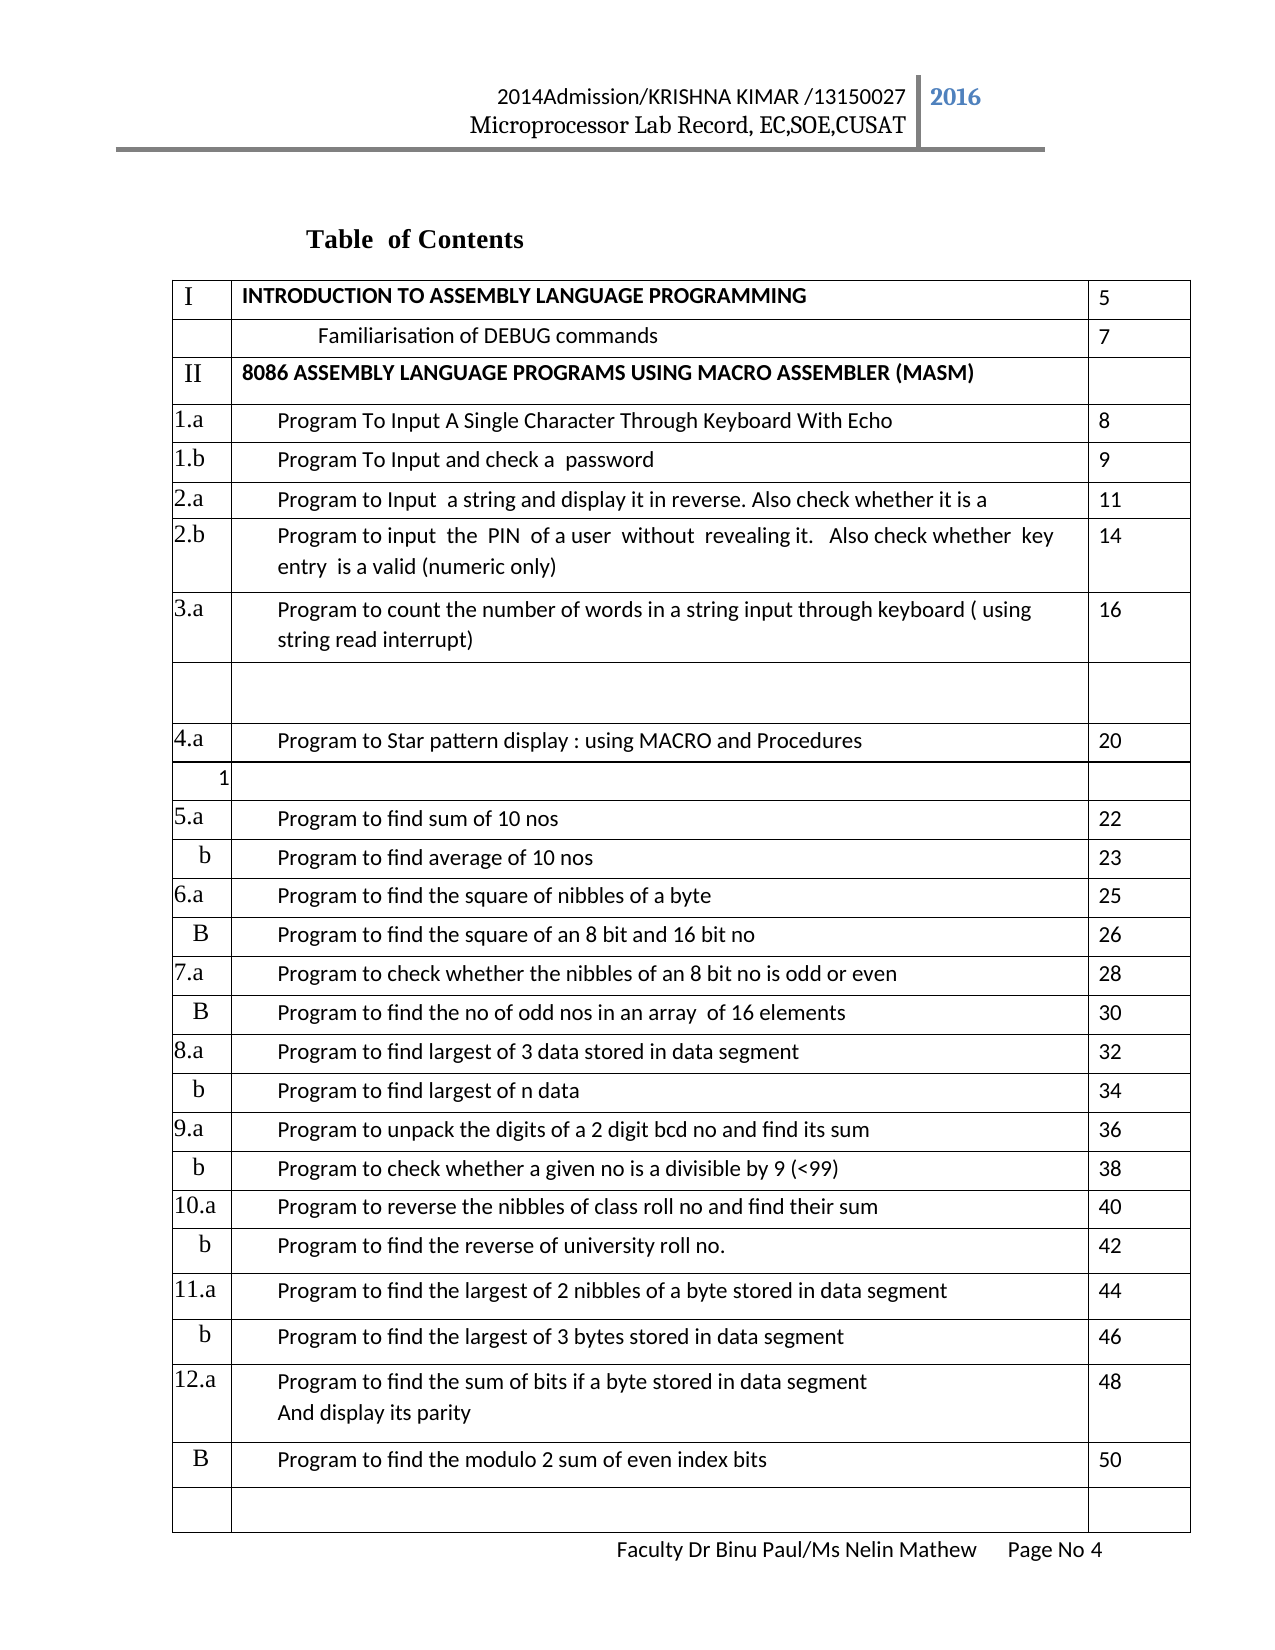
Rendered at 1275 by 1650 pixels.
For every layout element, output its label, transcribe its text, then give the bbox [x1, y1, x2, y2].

table_cell [1089, 663, 1190, 722]
table_cell 22 [1089, 801, 1190, 839]
table_cell 5.a [173, 801, 231, 839]
table_cell 7 [1089, 320, 1190, 357]
table_cell [173, 663, 231, 722]
table_cell Program to find sum of 10 nos [232, 801, 1088, 839]
table_cell 10.a [173, 1191, 231, 1228]
table_cell 34 [1089, 1074, 1190, 1112]
table_cell [173, 320, 231, 357]
table_cell 11 [1089, 483, 1190, 518]
table_cell 50 [1089, 1443, 1190, 1487]
table_cell 30 [1089, 996, 1190, 1034]
table_cell 7.a [173, 957, 231, 995]
table_cell 44 [1089, 1274, 1190, 1318]
table_cell Program to find the largest of 2 nibbles of a byte stored in data segment [232, 1274, 1088, 1318]
table_cell Program to find the sum of bits if a byte stored in data segment And display its parity [232, 1365, 1088, 1442]
table_cell Program to find the reverse of university roll no. [232, 1229, 1088, 1273]
table_cell 28 [1089, 957, 1190, 995]
table_cell 36 [1089, 1113, 1190, 1151]
table_cell 1.b [173, 443, 231, 482]
table_cell 9.a [173, 1113, 231, 1151]
table_cell 42 [1089, 1229, 1190, 1273]
table_cell B [173, 918, 231, 956]
table_cell 3.a [173, 593, 231, 662]
table_cell Program to Input a string and display it in reverse. Also check whether it is a Palindrome [232, 483, 1088, 518]
table_cell 6.a [173, 879, 231, 917]
table_cell 20 [1089, 724, 1190, 761]
table_header 5 [1089, 281, 1190, 318]
table_cell Program To Input and check a password [232, 443, 1088, 482]
table_cell 23 [1089, 840, 1190, 878]
table_cell 40 [1089, 1191, 1190, 1228]
table_header I [173, 281, 231, 318]
table_cell [1089, 1488, 1190, 1532]
table_cell b [173, 1320, 231, 1363]
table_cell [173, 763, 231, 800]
table_cell 8.a [173, 1035, 231, 1073]
table_cell [1089, 358, 1190, 403]
text Table of Contents [306, 223, 716, 254]
table_cell B [173, 1443, 231, 1487]
table_cell 8 [1089, 405, 1190, 442]
table_cell B [173, 996, 231, 1034]
table_cell 8086 ASSEMBLY LANGUAGE PROGRAMS USING MACRO ASSEMBLER (MASM) [232, 358, 1088, 403]
table_cell 11.a [173, 1274, 231, 1318]
table_cell b [173, 1229, 231, 1273]
table_cell 4.a [173, 724, 231, 761]
table_cell 9 [1089, 443, 1190, 482]
table_cell b [173, 840, 231, 878]
table_cell 38 [1089, 1152, 1190, 1189]
table_cell b [173, 1074, 231, 1112]
table_cell Program to find the no of odd nos in an array of 16 elements [232, 996, 1088, 1034]
table_cell 16 [1089, 593, 1190, 662]
table_cell Program to find the square of an 8 bit and 16 bit no [232, 918, 1088, 956]
table_cell [1089, 763, 1190, 800]
table_cell Program to Star pattern display : using MACRO and Procedures [232, 724, 1088, 761]
table_cell 12.a [173, 1365, 231, 1442]
table_cell 46 [1089, 1320, 1190, 1363]
table_cell Program to find average of 10 nos [232, 840, 1088, 878]
table_cell Program to find the largest of 3 bytes stored in data segment [232, 1320, 1088, 1363]
table_cell Program to find largest of n data [232, 1074, 1088, 1112]
table_cell 2.a [173, 483, 231, 518]
table_cell b [173, 1152, 231, 1189]
table_cell [173, 1488, 231, 1532]
table_cell Familiarisation of DEBUG commands [232, 320, 1088, 357]
table_cell [232, 1488, 1088, 1532]
table_cell 26 [1089, 918, 1190, 956]
table_header INTRODUCTION TO ASSEMBLY LANGUAGE PROGRAMMING [232, 281, 1088, 318]
table_cell Program To Input A Single Character Through Keyboard With Echo [232, 405, 1088, 442]
table_cell Program to reverse the nibbles of class roll no and find their sum [232, 1191, 1088, 1228]
table_cell Program to input the PIN of a user without revealing it. Also check whether key entry is a valid (numeric only) [232, 519, 1088, 592]
table_cell Program to find the modulo 2 sum of even index bits [232, 1443, 1088, 1487]
table_cell [232, 763, 1088, 800]
table_cell Program to unpack the digits of a 2 digit bcd no and find its sum [232, 1113, 1088, 1151]
table_cell Program to find the square of nibbles of a byte [232, 879, 1088, 917]
table_cell II [173, 358, 231, 403]
table_cell 14 [1089, 519, 1190, 592]
table_cell Program to check whether the nibbles of an 8 bit no is odd or even [232, 957, 1088, 995]
table_cell 48 [1089, 1365, 1190, 1442]
table_cell 1.a [173, 405, 231, 442]
table_cell 2.b [173, 519, 231, 592]
table_cell Program to check whether a given no is a divisible by 9 (<99) [232, 1152, 1088, 1189]
table_cell [232, 663, 1088, 722]
table_cell 32 [1089, 1035, 1190, 1073]
table_cell 25 [1089, 879, 1190, 917]
table_cell Program to find largest of 3 data stored in data segment [232, 1035, 1088, 1073]
table_cell Program to count the number of words in a string input through keyboard ( using string read interrupt) [232, 593, 1088, 662]
